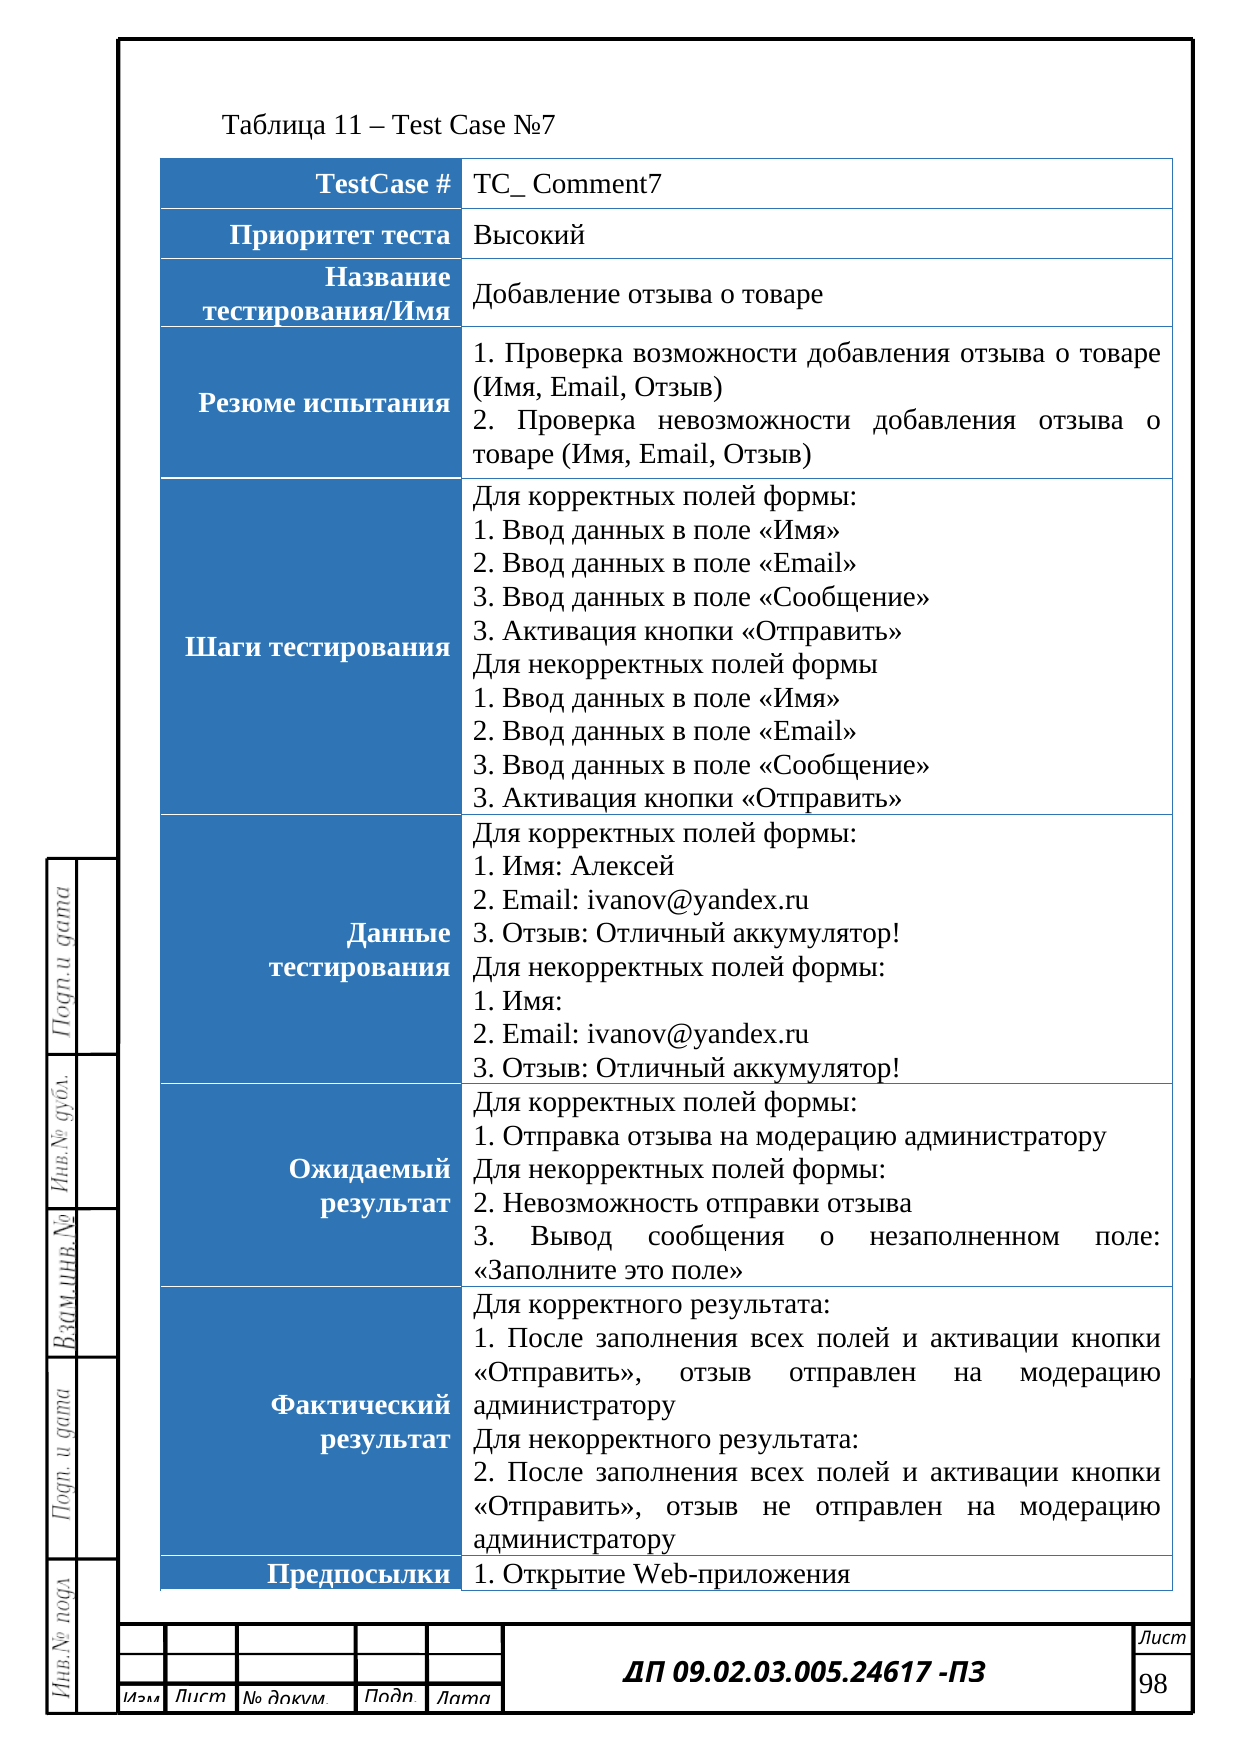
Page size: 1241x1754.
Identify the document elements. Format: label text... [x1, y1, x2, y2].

table_cell Фактический результат [161, 1287, 461, 1555]
text Таблица 11 – Test Case №7 [148, 107, 1181, 141]
table_header TestCase # [161, 159, 461, 208]
table_cell Резюме испытания [161, 327, 461, 477]
table_cell Для корректных полей формы: 1. Ввод данных в поле «Имя» 2. Ввод данных в поле «Email» 3. Ввод данных в поле «Сообщение» 3. Активация кнопки «Отправить» Для некорректных полей формы 1. Ввод данных в поле «Имя» 2. Ввод данных в поле «Email» 3. Ввод данных в поле «Сообщение» 3. Активация кнопки «Отправить» [462, 479, 1172, 814]
table_cell Для корректных полей формы: 1. Имя: Алексей 2. Email: ivanov@yandex.ru 3. Отзыв: Отличный аккумулятор! Для некорректных полей формы: 1. Имя: 2. Email: ivanov@yandex.ru 3. Отзыв: Отличный аккумулятор! [462, 815, 1172, 1083]
table_cell 1. Проверка возможности добавления отзыва о товаре (Имя, Email, Отзыв) 2. Проверка невозможности добавления отзыва о товаре (Имя, Email, Отзыв) [462, 327, 1172, 477]
table_cell Название тестирования/Имя [161, 259, 461, 326]
table_cell Шаги тестирования [161, 479, 461, 814]
table_cell Приоритет теста [161, 209, 461, 258]
table_cell Добавление отзыва о товаре [462, 259, 1172, 326]
table_cell Предпосылки [161, 1556, 461, 1589]
table_cell Высокий [462, 209, 1172, 258]
table_cell Для корректного результата: 1. После заполнения всех полей и активации кнопки «Отправить», отзыв отправлен на модерацию администратору Для некорректного результата: 2. После заполнения всех полей и активации кнопки «Отправить», отзыв не отправлен на модерацию администратору [462, 1287, 1172, 1555]
table_cell Для корректных полей формы: 1. Отправка отзыва на модерацию администратору Для некорректных полей формы: 2. Невозможность отправки отзыва 3. Вывод сообщения о незаполненном поле: «Заполните это поле» [462, 1084, 1172, 1286]
table_cell Ожидаемый результат [161, 1084, 461, 1286]
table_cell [462, 1556, 1172, 1589]
table_cell Данные тестирования [161, 815, 461, 1083]
table_header TC_ Сomment7 [462, 159, 1172, 208]
